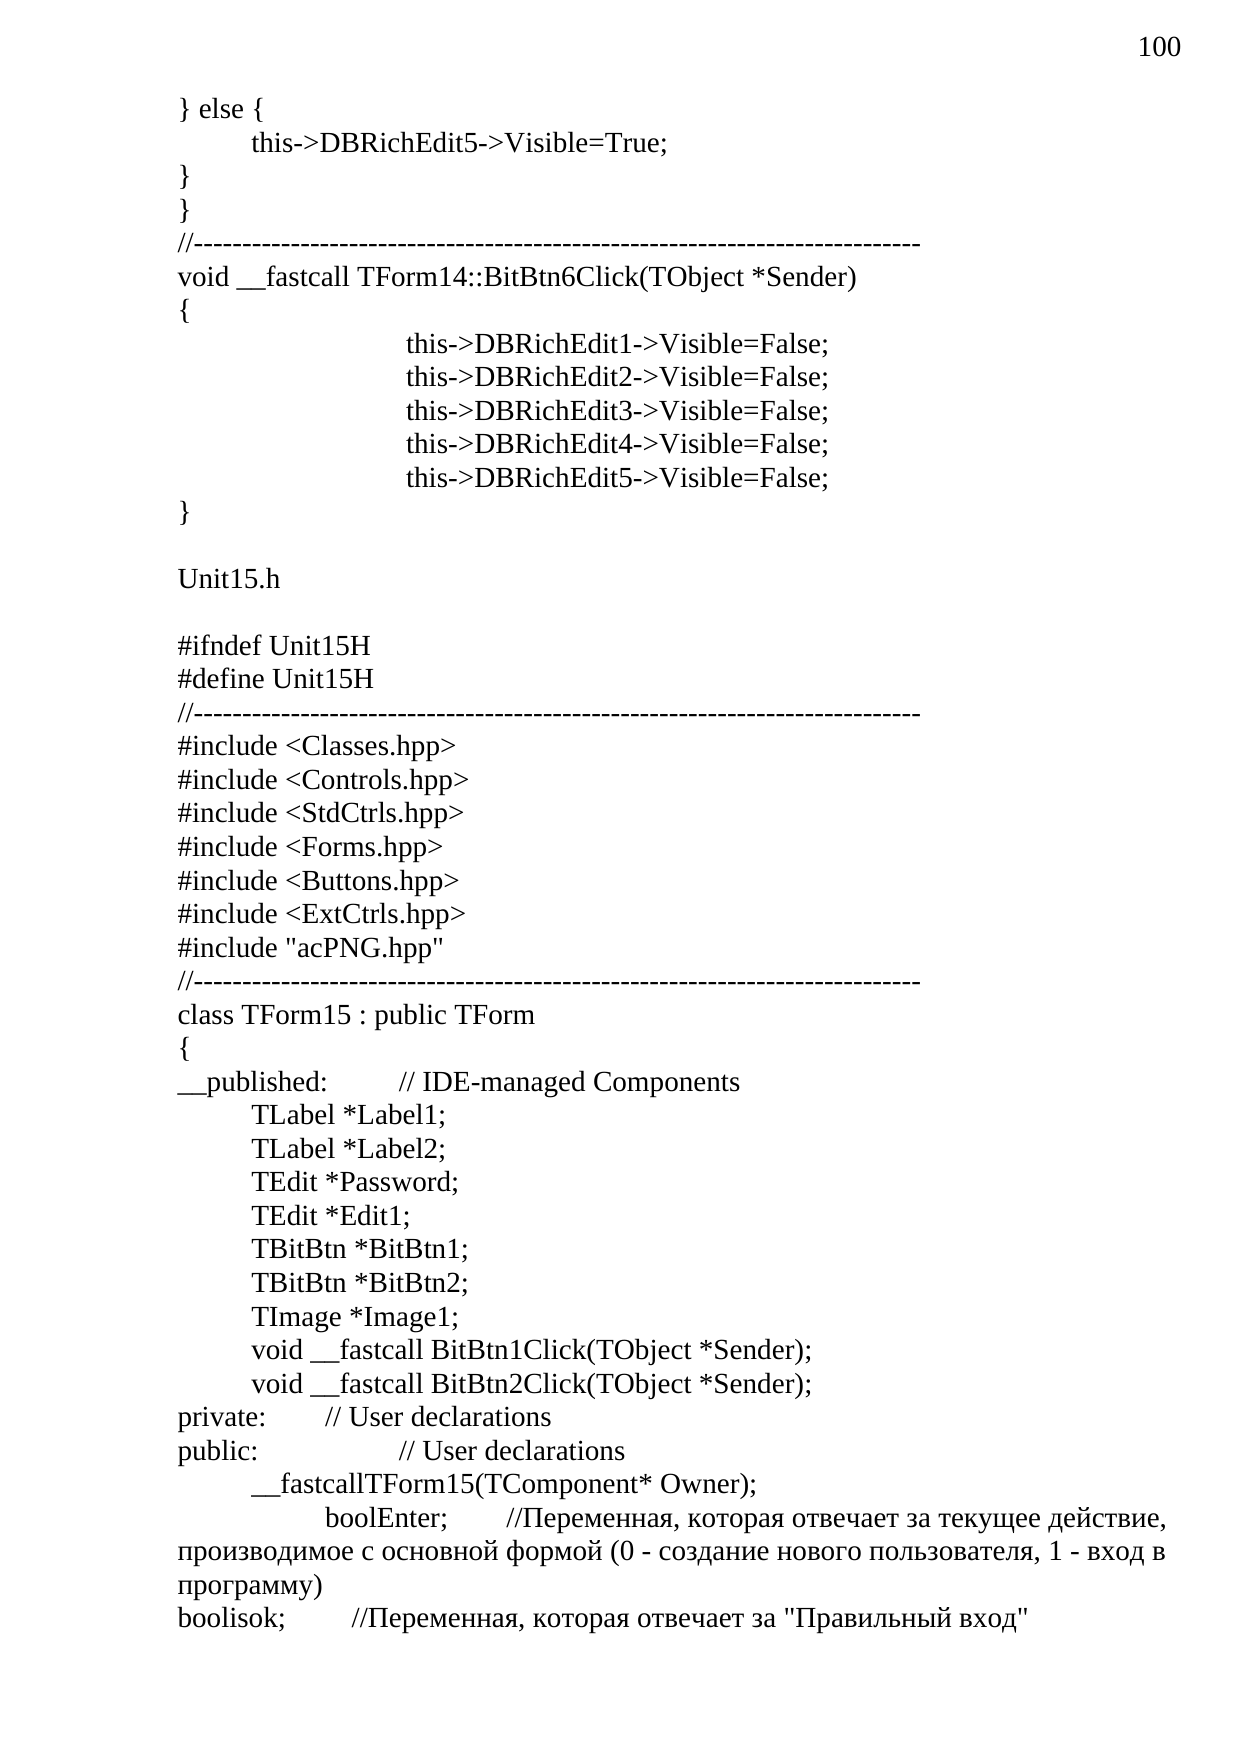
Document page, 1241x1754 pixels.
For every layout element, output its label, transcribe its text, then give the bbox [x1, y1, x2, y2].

text #include <StdCtrls.hpp> [177, 796, 1181, 829]
text void __fastcall BitBtn1Click(TObject *Sender); [177, 1332, 1181, 1366]
text this->DBRichEdit2->Visible=False; [177, 359, 1181, 393]
text #include "acPNG.hpp" [177, 930, 1181, 963]
text } [177, 192, 1181, 225]
text #ifndef Unit15H [177, 628, 1181, 661]
text TLabel *Label1; [177, 1097, 1181, 1131]
text TEdit *Password; [177, 1164, 1181, 1198]
text { [177, 1030, 1181, 1064]
text //--------------------------------------------------------------------------- [177, 695, 1181, 728]
text #include <Controls.hpp> [177, 762, 1181, 796]
text TLabel *Label2; [177, 1131, 1181, 1164]
text boolisok; //Переменная, которая отвечает за "Правильный вход" [177, 1601, 1181, 1634]
text } else { [177, 91, 1181, 125]
text TBitBtn *BitBtn2; [177, 1265, 1181, 1299]
text #include <Buttons.hpp> [177, 863, 1181, 896]
text #define Unit15H [177, 661, 1181, 695]
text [177, 225, 1181, 259]
text this->DBRichEdit1->Visible=False; [177, 326, 1181, 359]
text TEdit *Edit1; [177, 1198, 1181, 1232]
text #include <Forms.hpp> [177, 829, 1181, 863]
text boolEnter; //Переменная, которая отвечает за текущее действие, производимое с основной формой (0 - создание нового пользователя, 1 - вход в программу) [177, 1500, 1181, 1601]
text #include <ExtCtrls.hpp> [177, 896, 1181, 930]
text class TForm15 : public TForm [177, 997, 1181, 1030]
text TImage *Image1; [177, 1299, 1181, 1332]
text __fastcallTForm15(TComponent* Owner); [177, 1466, 1181, 1500]
text this->DBRichEdit5->Visible=False; [177, 460, 1181, 494]
text this->DBRichEdit4->Visible=False; [177, 427, 1181, 460]
text TBitBtn *BitBtn1; [177, 1232, 1181, 1265]
text //--------------------------------------------------------------------------- [177, 963, 1181, 997]
text __published: // IDE-managed Components [177, 1064, 1181, 1097]
text void __fastcall BitBtn2Click(TObject *Sender); [177, 1366, 1181, 1399]
text void __fastcall TForm14::BitBtn6Click(TObject *Sender) [177, 259, 1181, 292]
text this->DBRichEdit5->Visible=True; [177, 125, 1181, 158]
text private: // User declarations [177, 1399, 1181, 1433]
text } [177, 494, 1181, 527]
text #include <Classes.hpp> [177, 728, 1181, 762]
text { [177, 292, 1181, 326]
text } [177, 158, 1181, 192]
text Unit15.h [177, 561, 1181, 594]
text this->DBRichEdit3->Visible=False; [177, 393, 1181, 427]
text public: // User declarations [177, 1433, 1181, 1466]
